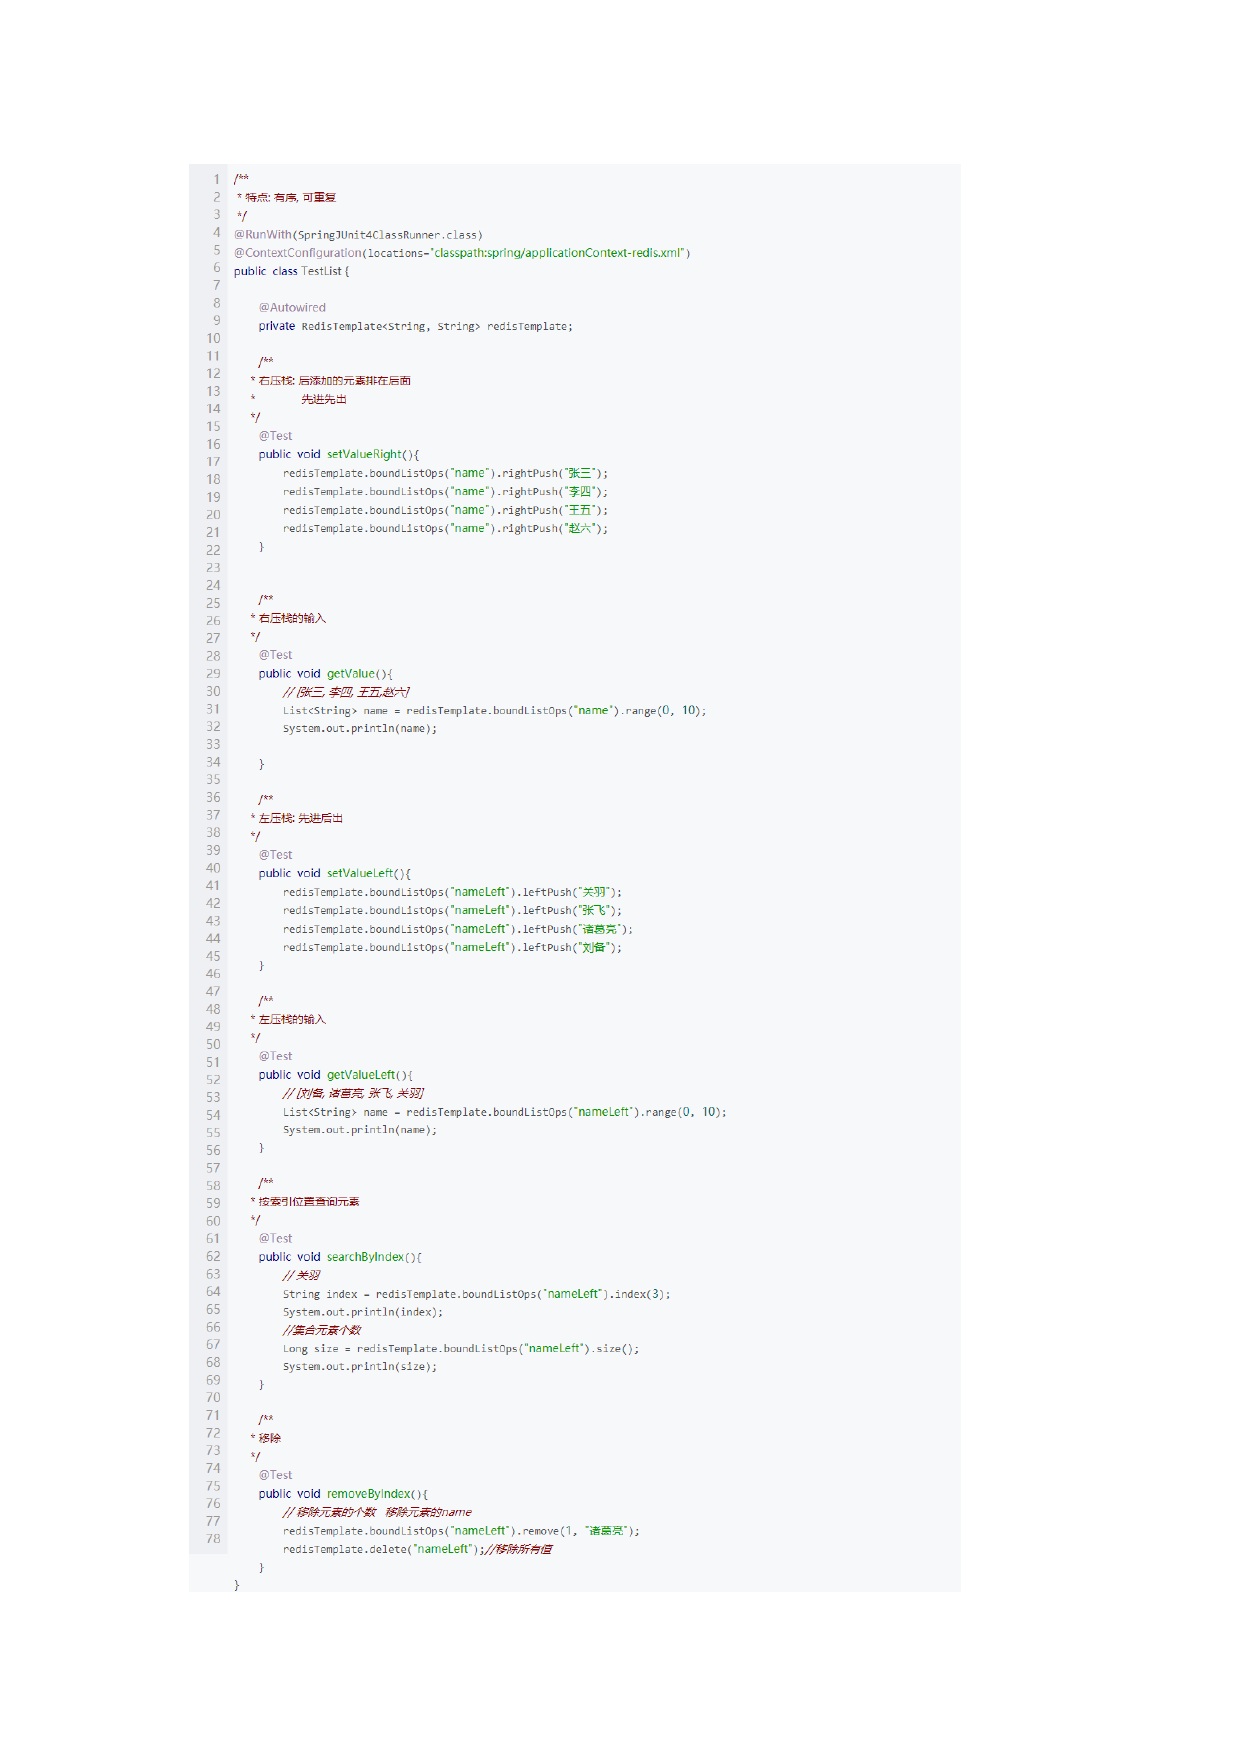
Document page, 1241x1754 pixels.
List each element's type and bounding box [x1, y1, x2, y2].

picture [187, 162, 964, 1592]
